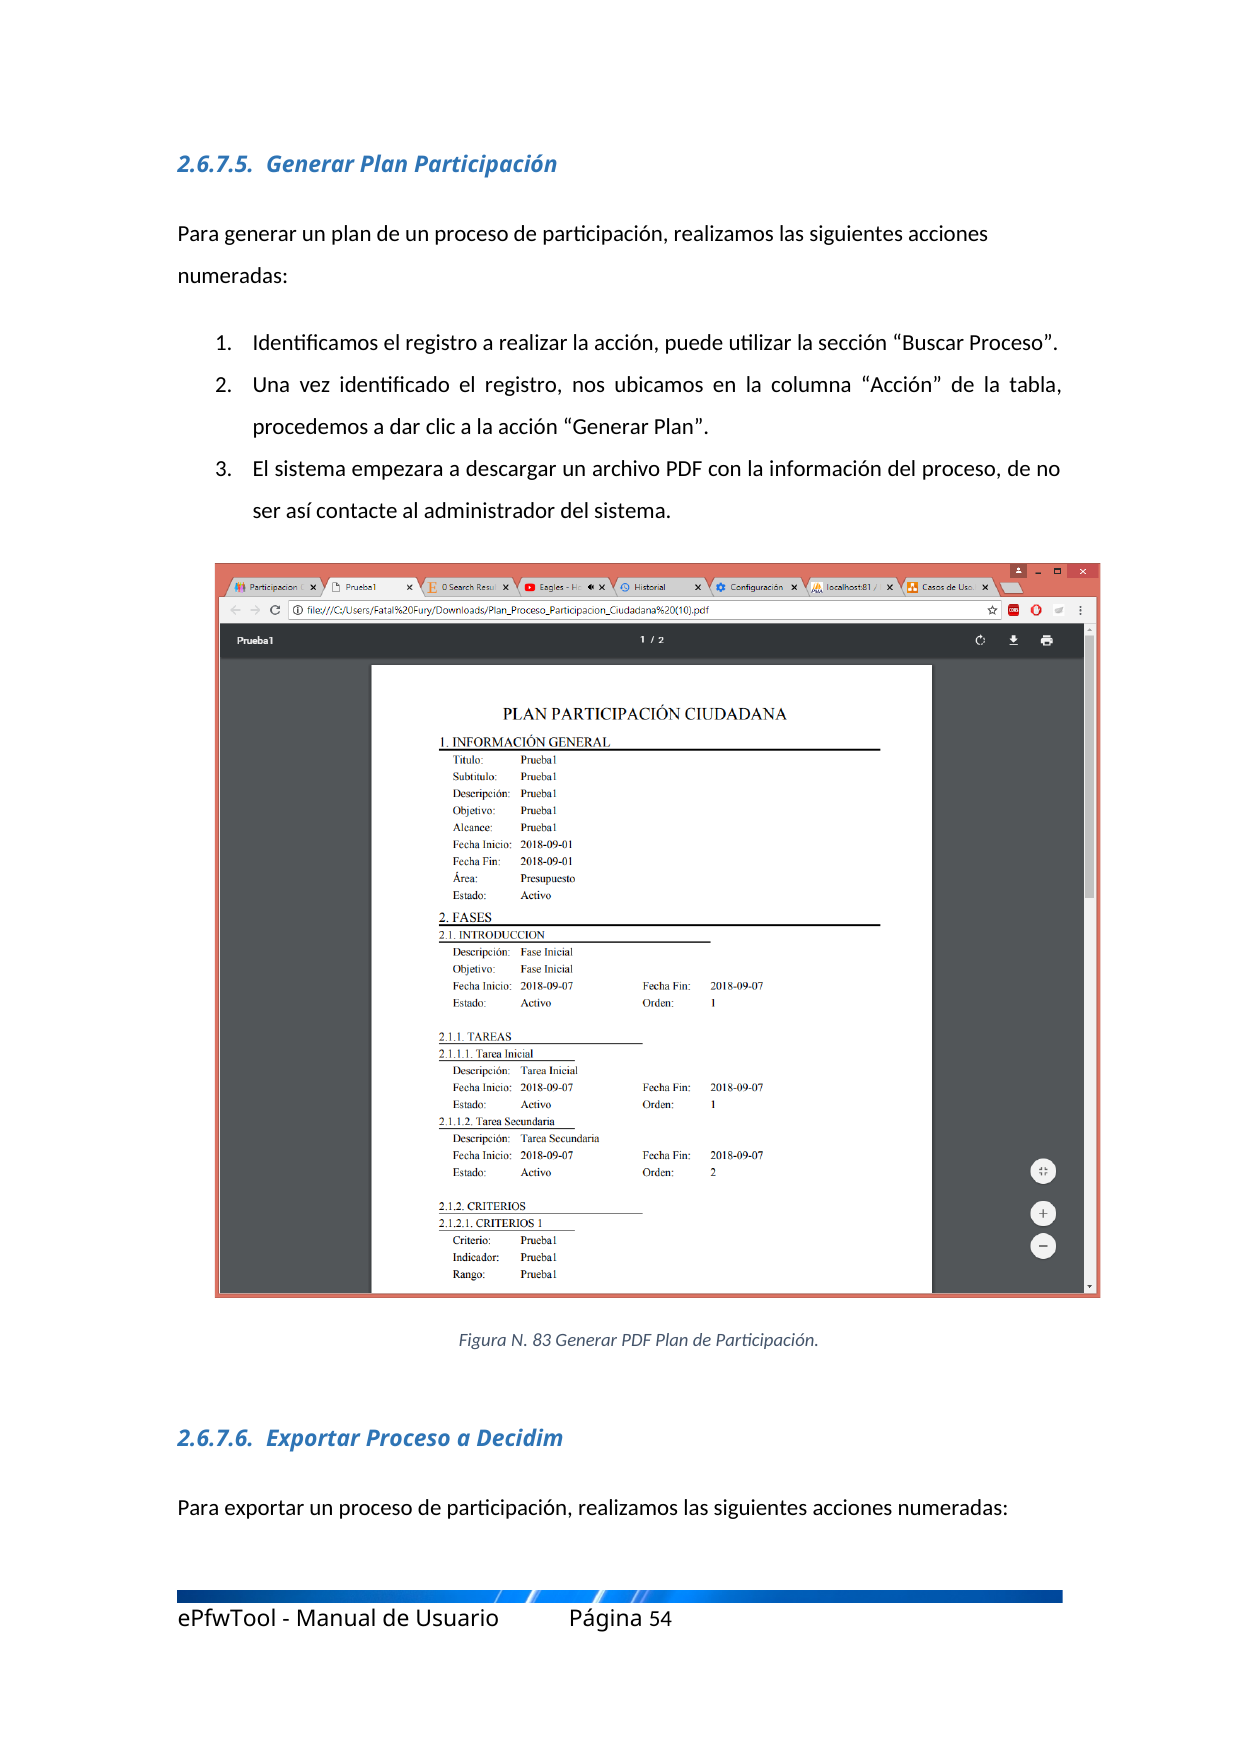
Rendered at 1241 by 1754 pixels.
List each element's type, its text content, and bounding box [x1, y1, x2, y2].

list El sistema empezara a descargar un archivo PDF con la información del proceso, de no ser así contacte al administrador del sistema. [215, 454, 1063, 524]
picture [177, 1590, 1063, 1603]
subtitle Generar Plan Participación [177, 148, 1063, 179]
text Para exportar un proceso de participación, realizamos las siguientes acciones numeradas: [177, 1493, 1063, 1522]
subtitle Exportar Proceso a Decidim [177, 1422, 1063, 1453]
list Identificamos el registro a realizar la acción, puede utilizar la sección “Buscar Proceso”. [215, 328, 1063, 356]
text Para generar un plan de un proceso de participación, realizamos las siguientes acciones numeradas: [177, 219, 1063, 289]
list Una vez identificado el registro, nos ubicamos en la columna “Acción” de la tabla, procedemos a dar clic a la acción “Generar Plan”. [215, 370, 1063, 440]
picture [214, 563, 1101, 1298]
